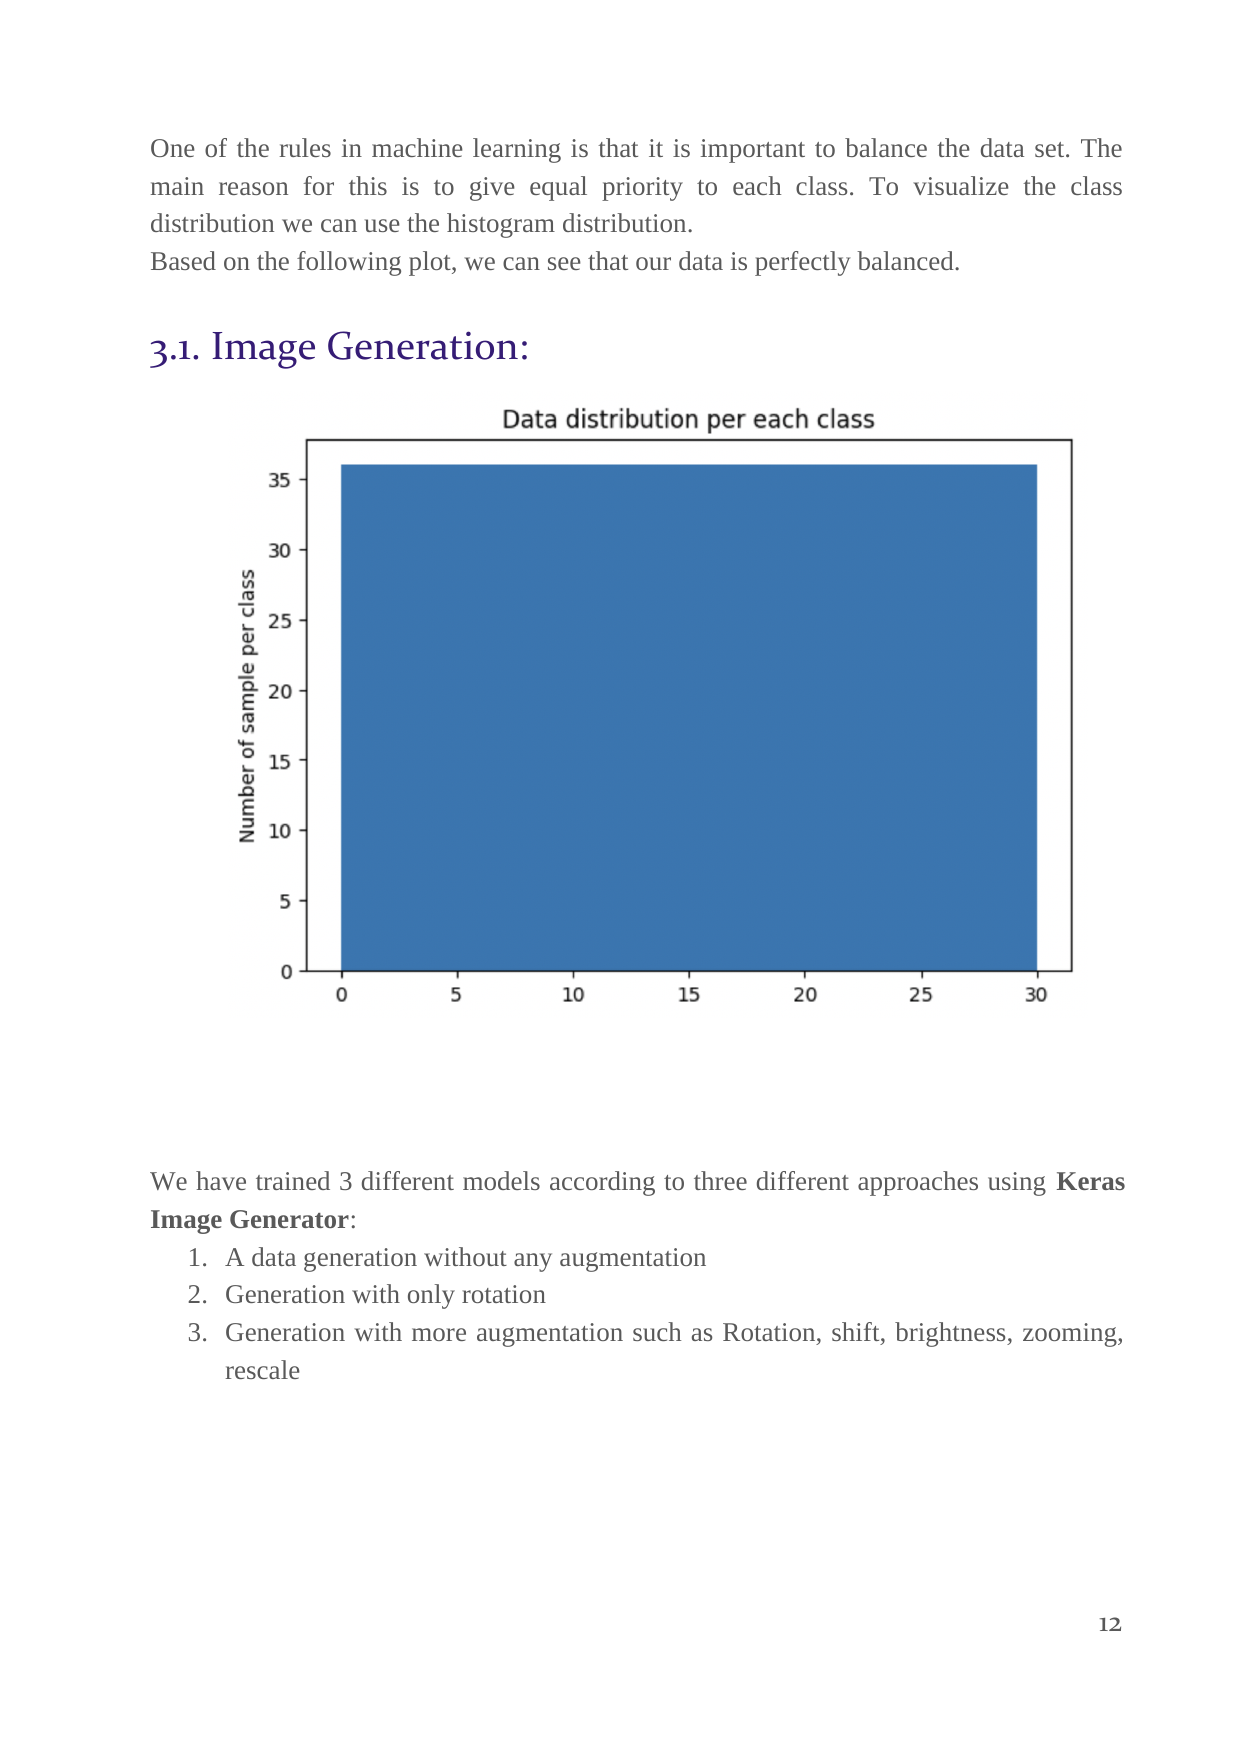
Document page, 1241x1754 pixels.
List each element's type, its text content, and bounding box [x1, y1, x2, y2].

list A data generation without any augmentation [187, 1241, 1125, 1272]
text 3.1. Image Generation: [150, 321, 1125, 369]
text Based on the following plot, we can see that our data is perfectly balanced. [150, 245, 1125, 277]
text One of the rules in machine learning is that it is important to balance the data set. The main reason for this is to give equal priority to each class. To visualize the class distribution we can use the histogram distribution. [150, 132, 1125, 239]
text We have trained 3 different models according to three different approaches using Keras Image Generator: [150, 1165, 1125, 1234]
list Generation with only rotation [187, 1279, 1125, 1310]
list Generation with more augmentation such as Rotation, shift, brightness, zooming, rescale [187, 1317, 1125, 1386]
picture [228, 391, 1089, 1018]
